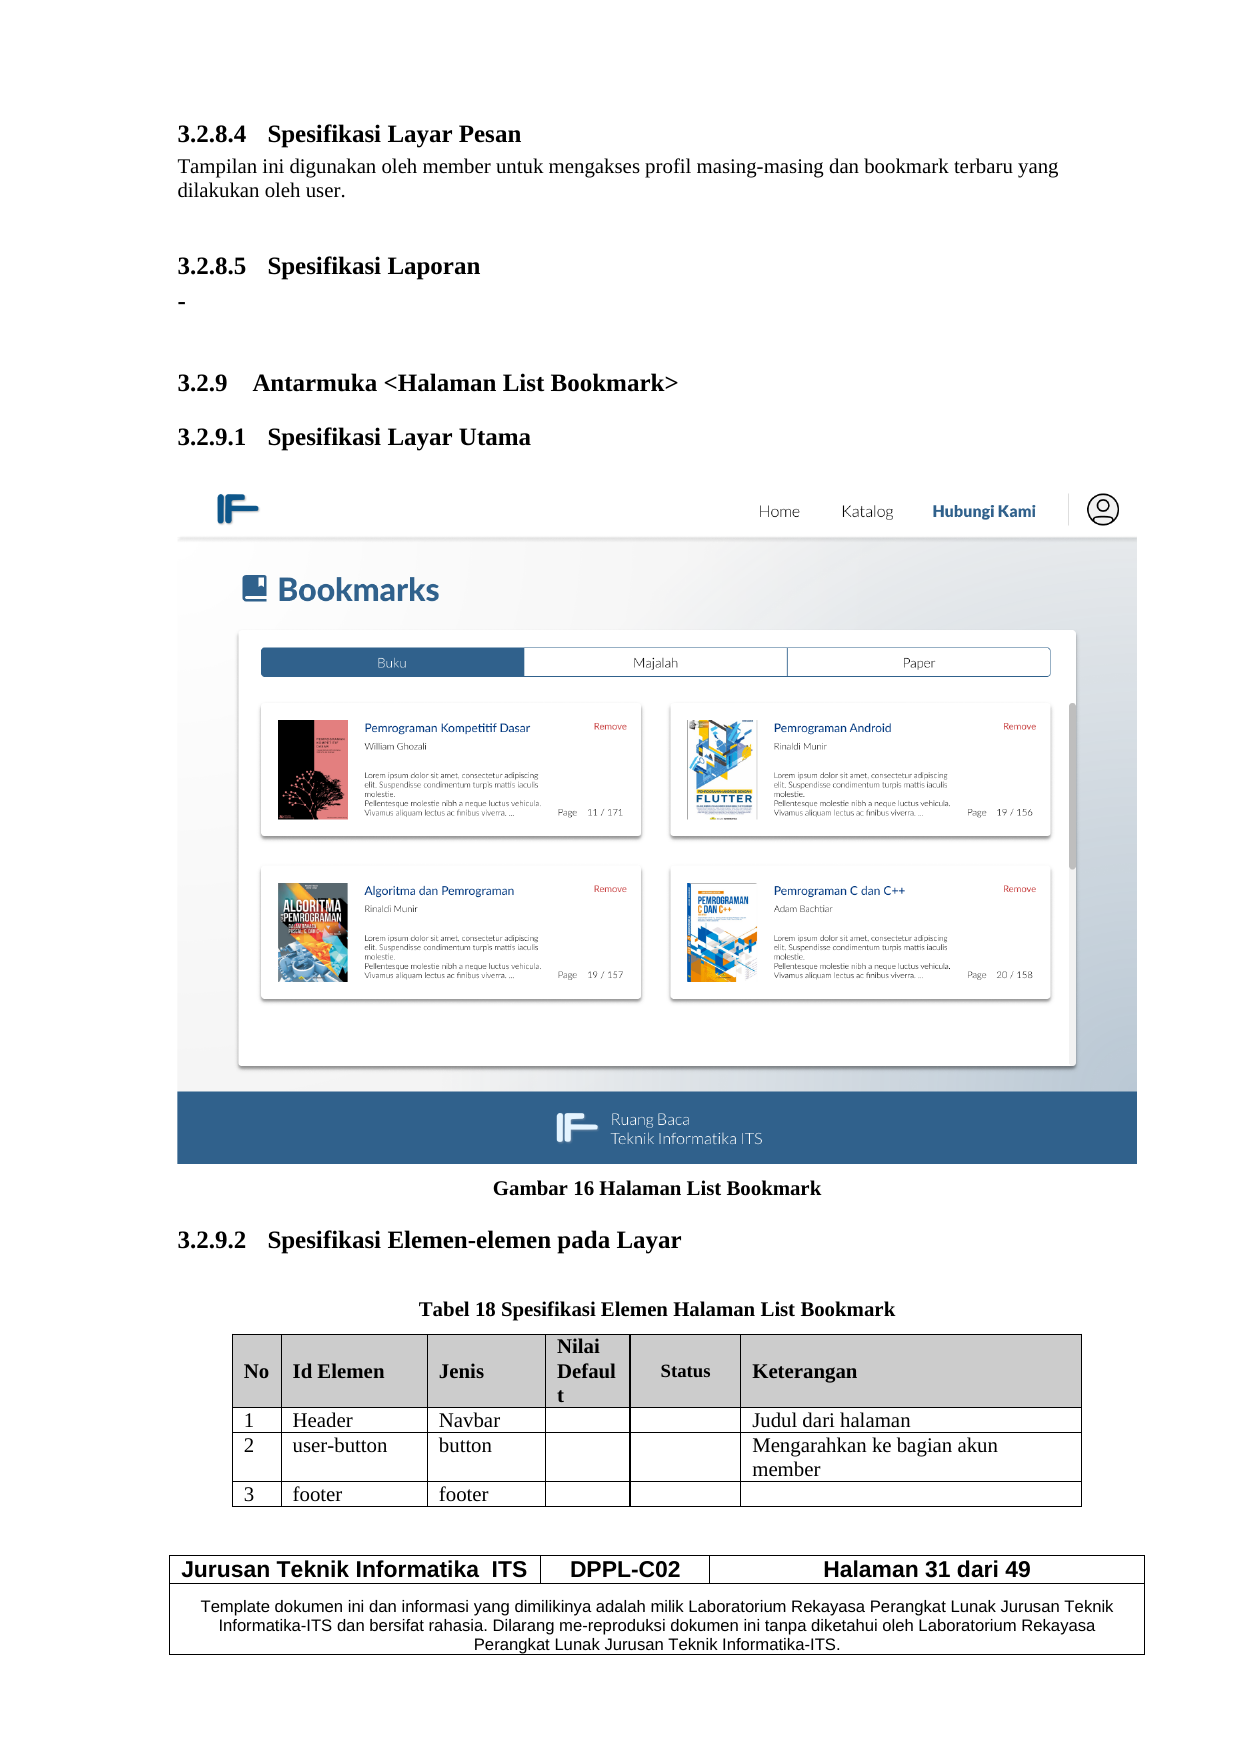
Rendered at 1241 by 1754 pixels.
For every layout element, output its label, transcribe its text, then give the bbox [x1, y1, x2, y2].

table_cell [741, 1482, 1081, 1506]
table_cell 3 [233, 1482, 281, 1506]
picture [177, 481, 1137, 1164]
subtitle Spesifikasi Layar Utama [177, 422, 1137, 451]
table_header Keterangan [741, 1335, 1081, 1407]
subtitle Spesifikasi Elemen-elemen pada Layar [177, 1225, 1137, 1254]
subtitle Spesifikasi Layar Pesan [177, 119, 1137, 147]
text Gambar 16 Halaman List Bookmark [177, 1176, 1137, 1200]
table_cell Navbar [428, 1408, 545, 1432]
text Tampilan ini digunakan oleh member untuk mengakses profil masing-masing dan bookmark terbaru yang dilakukan oleh user. [177, 154, 1137, 202]
table_header Status [631, 1335, 740, 1407]
text - [177, 286, 1137, 315]
table_header Id Elemen [282, 1335, 427, 1407]
table_cell user-button [282, 1433, 427, 1481]
subtitle Antarmuka <Halaman List Bookmark> [177, 368, 1137, 397]
subtitle Spesifikasi Laporan [177, 251, 1137, 280]
table_cell [631, 1482, 740, 1506]
table_cell footer [282, 1482, 427, 1506]
table_cell [631, 1433, 740, 1481]
table_cell Mengarahkan ke bagian akun member [741, 1433, 1081, 1481]
table_header No [233, 1335, 281, 1407]
table_cell Header [282, 1408, 427, 1432]
table_cell 2 [233, 1433, 281, 1481]
table_header Nilai Default [546, 1335, 629, 1407]
table_cell footer [428, 1482, 545, 1506]
table_cell [546, 1482, 629, 1506]
table_cell [631, 1408, 740, 1432]
table_cell Judul dari halaman [741, 1408, 1081, 1432]
table_cell 1 [233, 1408, 281, 1432]
text Tabel 18 Spesifikasi Elemen Halaman List Bookmark [177, 1297, 1137, 1321]
table_cell [546, 1433, 629, 1481]
table_header Jenis [428, 1335, 545, 1407]
table_cell [546, 1408, 629, 1432]
table_cell button [428, 1433, 545, 1481]
